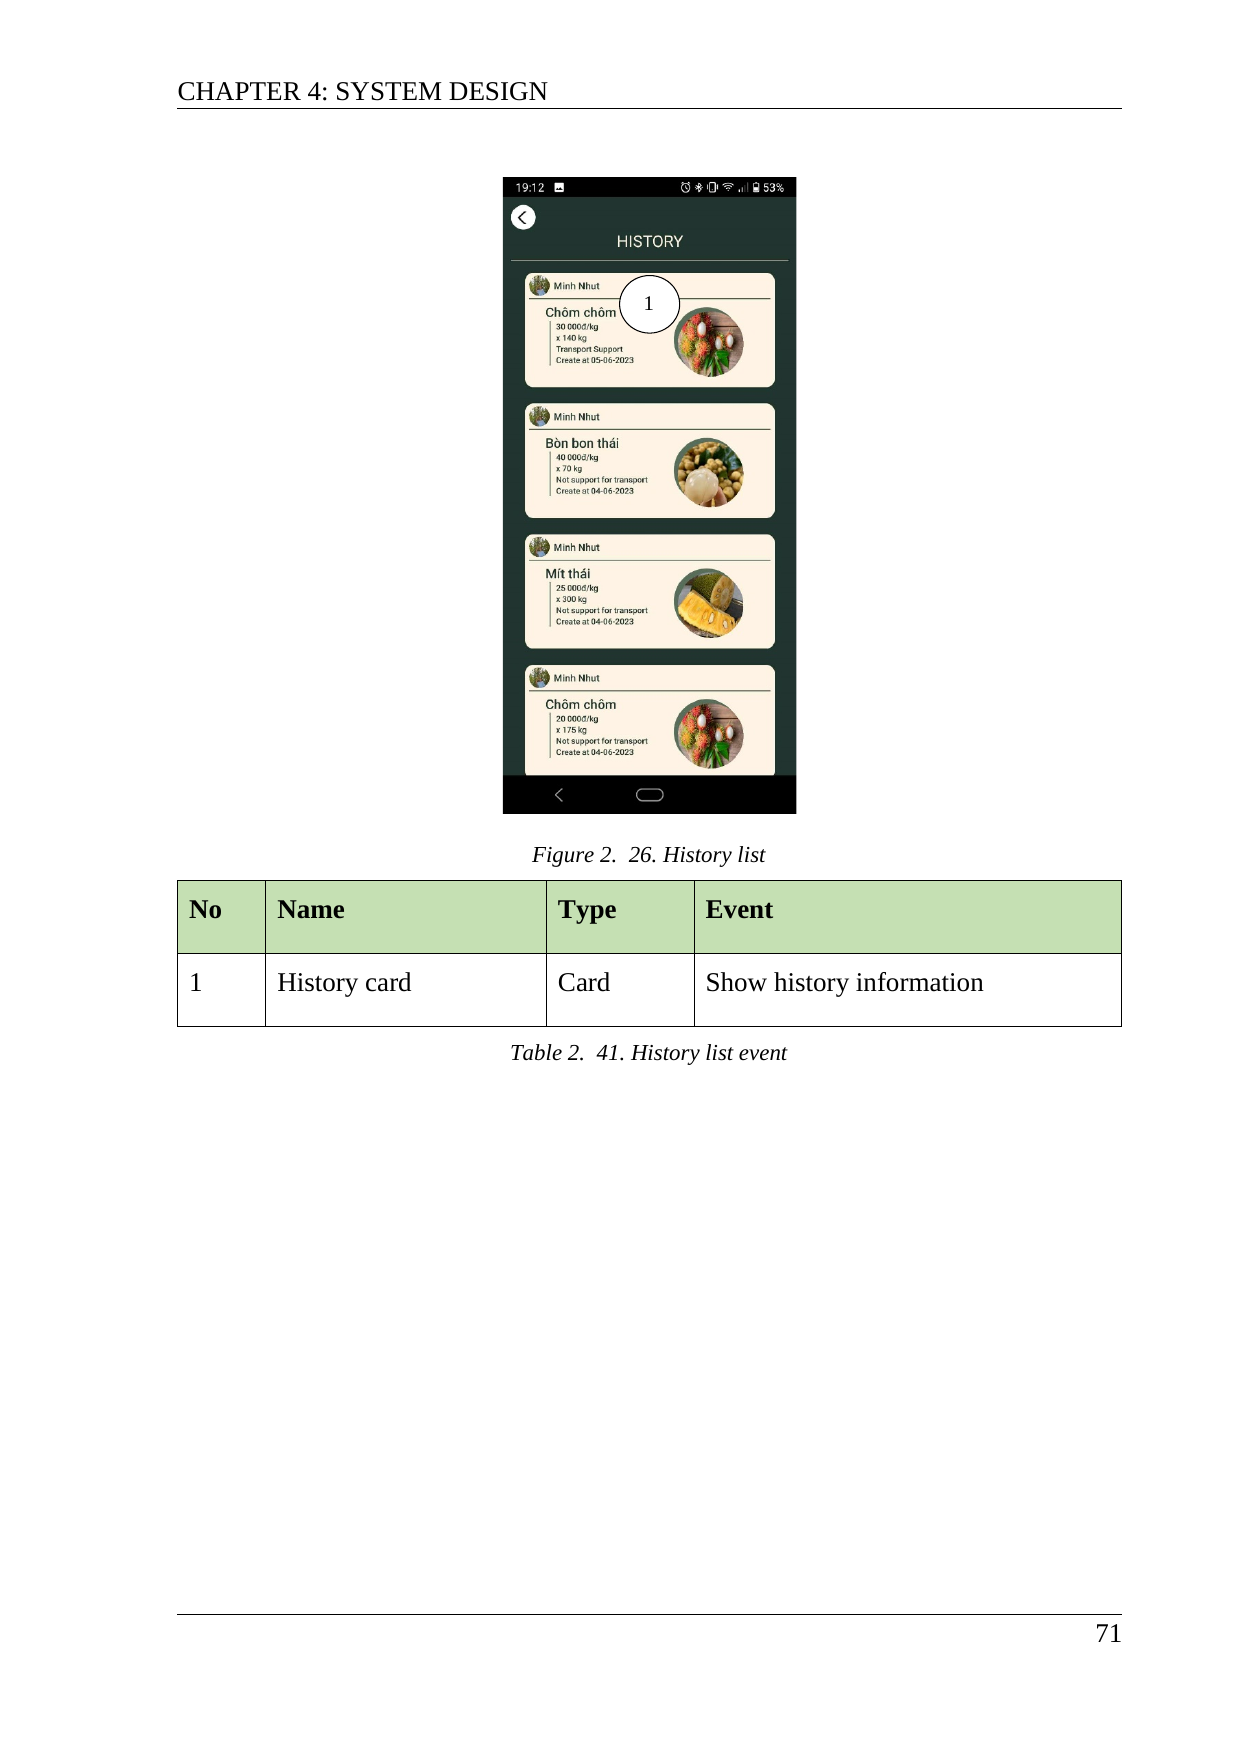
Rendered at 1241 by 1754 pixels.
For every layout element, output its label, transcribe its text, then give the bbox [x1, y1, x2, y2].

table_cell 1 [178, 954, 265, 1026]
picture [502, 177, 797, 814]
table_header Name [266, 881, 546, 953]
table_header Type [547, 881, 694, 953]
table_cell History card [266, 954, 546, 1026]
table_cell Show history information [695, 954, 1121, 1026]
table_header No [178, 881, 265, 953]
text Figure 2. 26. History list [177, 841, 1122, 868]
table_cell Card [547, 954, 694, 1026]
text Table 2. 41. History list event [177, 1039, 1122, 1065]
table_header Event [695, 881, 1121, 953]
